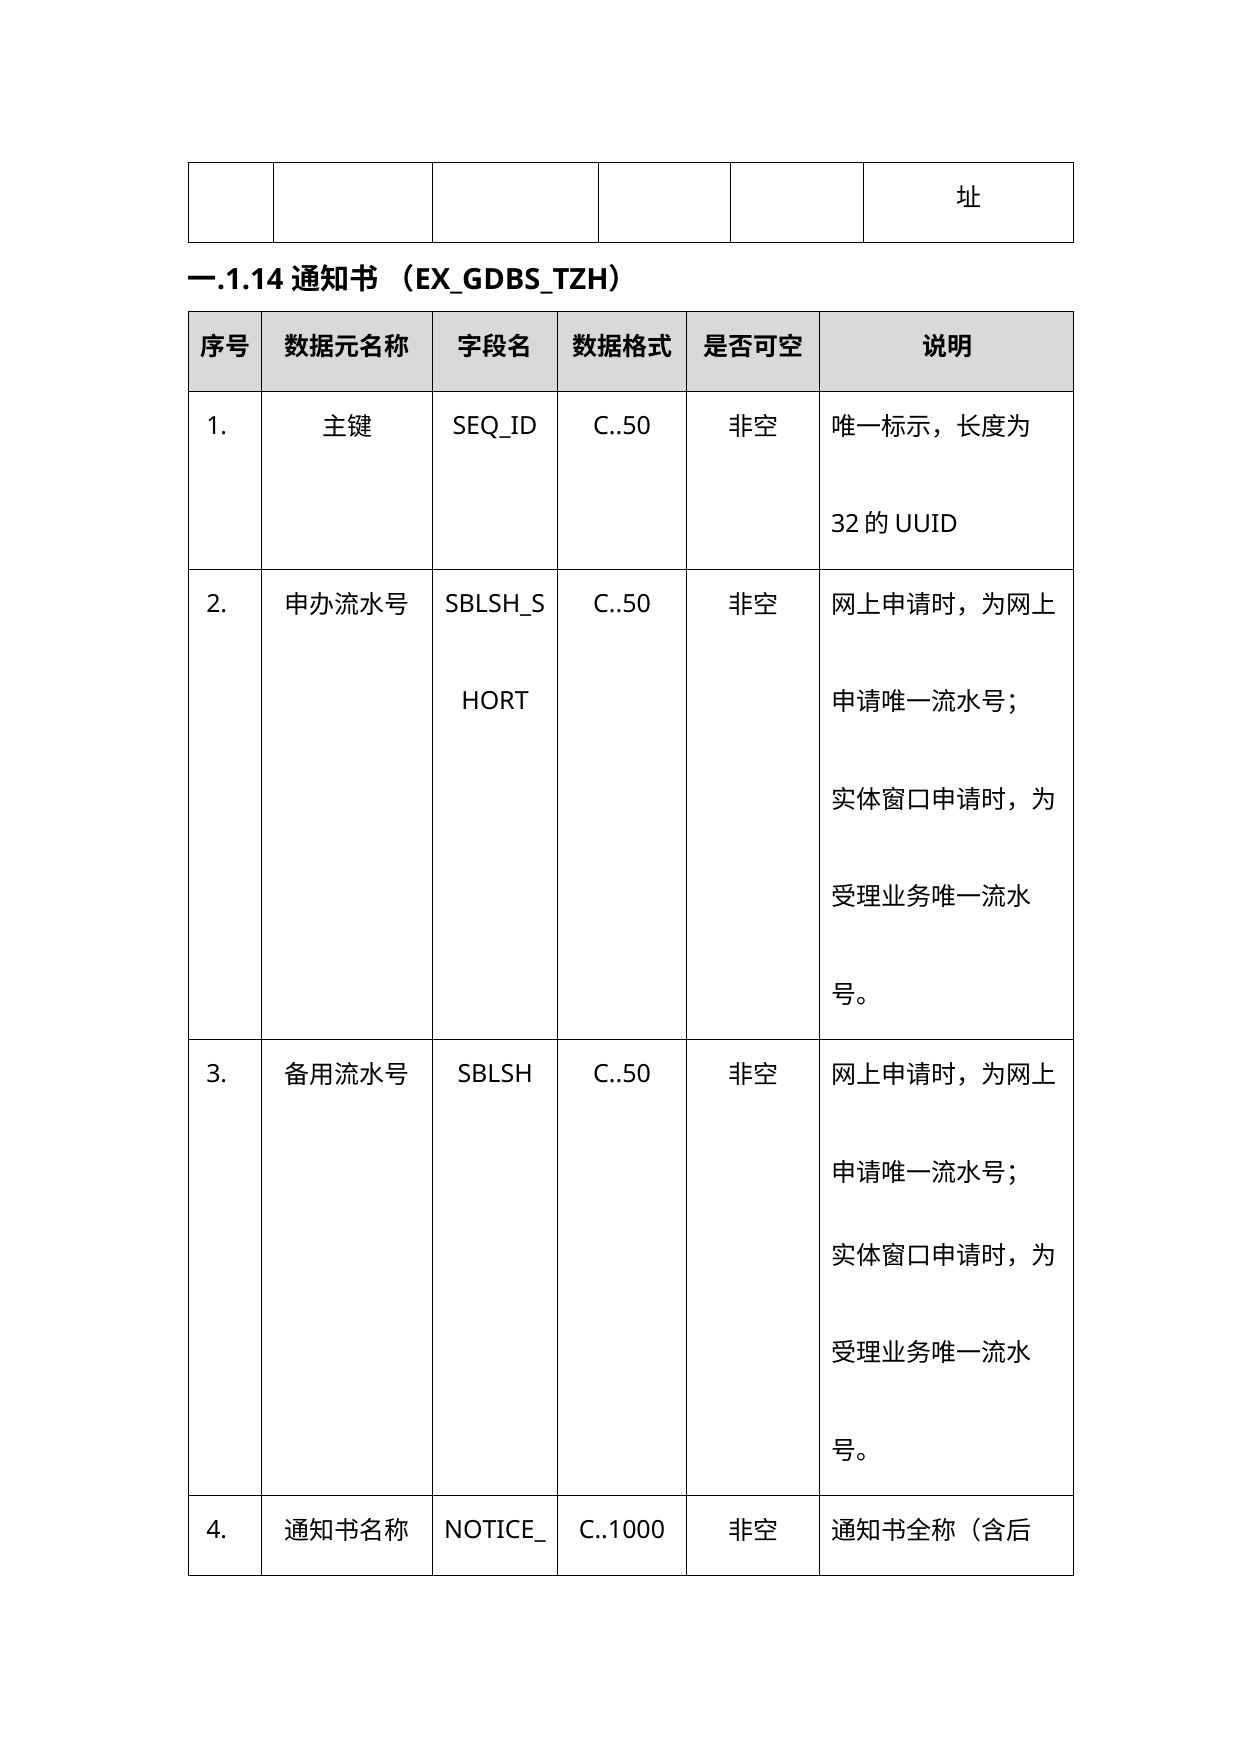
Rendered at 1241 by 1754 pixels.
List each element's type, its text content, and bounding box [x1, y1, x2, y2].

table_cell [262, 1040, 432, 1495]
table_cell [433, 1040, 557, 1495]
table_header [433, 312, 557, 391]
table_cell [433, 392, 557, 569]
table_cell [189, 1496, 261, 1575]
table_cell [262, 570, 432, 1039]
subtitle 通知书 （EX_GDBS_TZH） [187, 256, 1053, 298]
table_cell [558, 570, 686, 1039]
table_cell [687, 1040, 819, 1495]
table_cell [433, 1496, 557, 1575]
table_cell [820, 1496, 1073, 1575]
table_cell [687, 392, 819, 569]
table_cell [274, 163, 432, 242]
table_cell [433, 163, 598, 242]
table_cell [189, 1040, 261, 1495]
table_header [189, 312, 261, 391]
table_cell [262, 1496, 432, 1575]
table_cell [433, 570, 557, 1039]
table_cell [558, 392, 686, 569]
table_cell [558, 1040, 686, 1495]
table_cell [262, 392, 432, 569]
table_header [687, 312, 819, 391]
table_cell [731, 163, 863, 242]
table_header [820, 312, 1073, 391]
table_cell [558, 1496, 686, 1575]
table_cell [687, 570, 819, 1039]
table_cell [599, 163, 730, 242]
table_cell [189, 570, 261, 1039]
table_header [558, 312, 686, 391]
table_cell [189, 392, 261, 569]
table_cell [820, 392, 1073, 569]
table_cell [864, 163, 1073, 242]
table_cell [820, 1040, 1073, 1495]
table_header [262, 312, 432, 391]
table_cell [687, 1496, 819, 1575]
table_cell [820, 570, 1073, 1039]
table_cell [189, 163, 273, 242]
